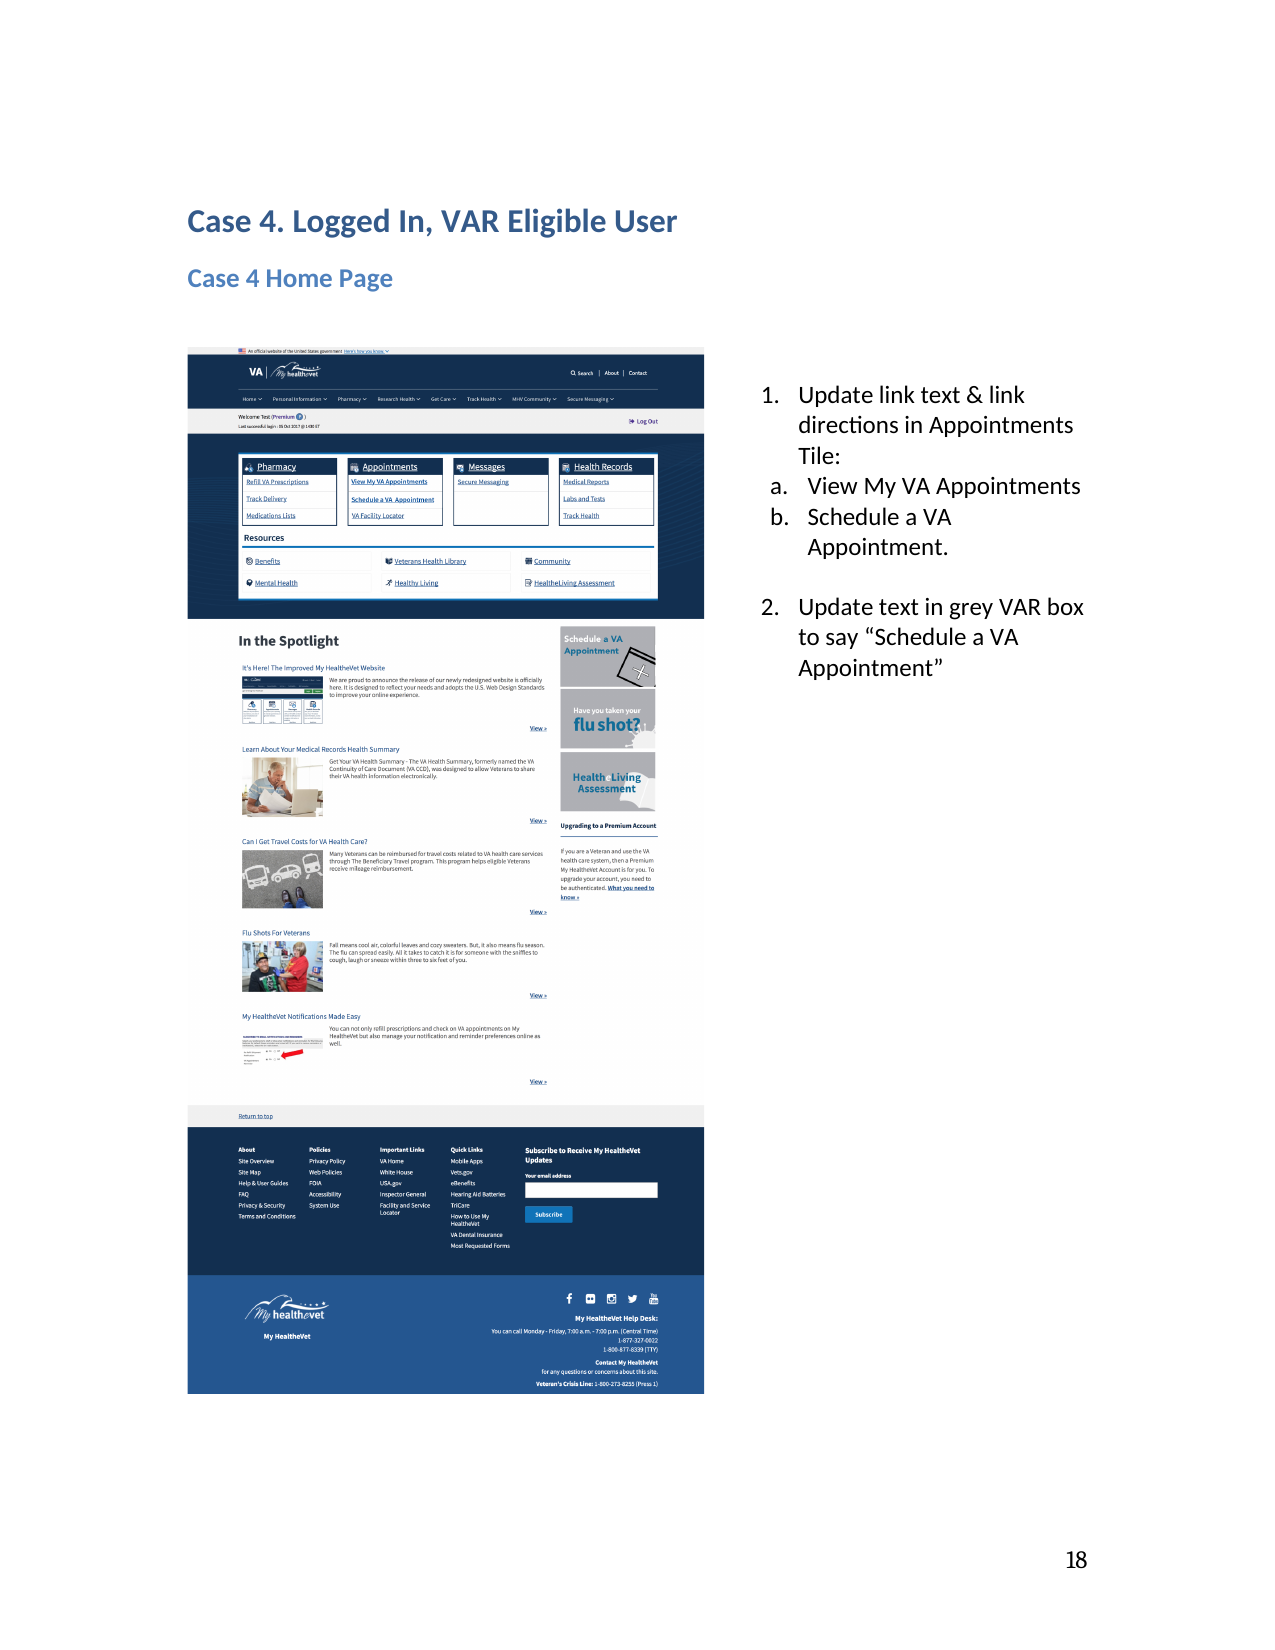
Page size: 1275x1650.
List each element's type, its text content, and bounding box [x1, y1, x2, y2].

picture [187, 347, 704, 1394]
list Schedule a VA Appointment. [704, 501, 1087, 591]
list Update text in grey VAR box to say “Schedule a VA Appointment” [704, 591, 1087, 682]
subtitle Case 4. Logged In, VAR Eligible User [187, 200, 1087, 241]
list View My VA Appointments [704, 471, 1087, 501]
list Update link text & link directions in Appointments Tile: [704, 379, 1087, 471]
subtitle Case 4 Home Page [187, 262, 1087, 294]
